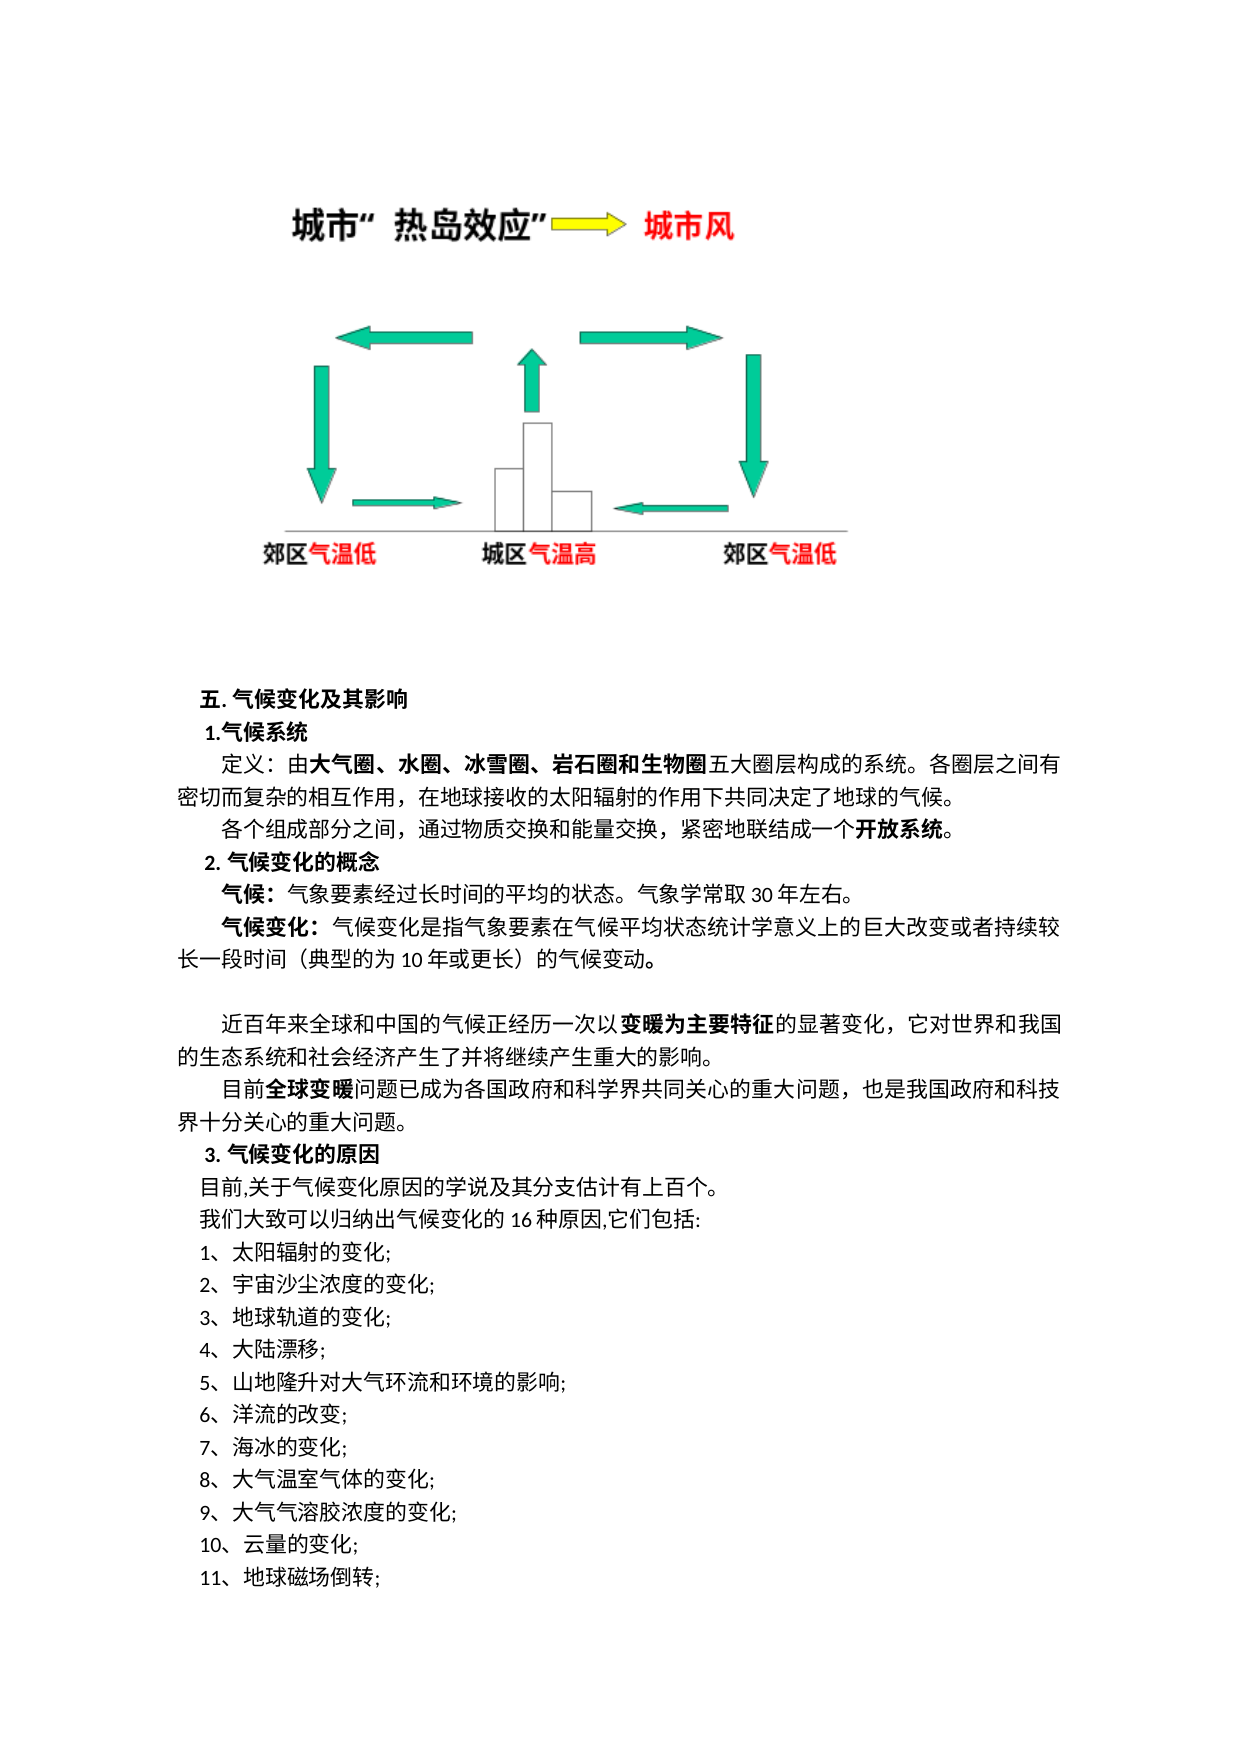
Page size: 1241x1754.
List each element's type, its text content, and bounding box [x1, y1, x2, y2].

text 3. 气候变化的原因 [177, 1137, 1063, 1169]
text 我们大致可以归纳出气候变化的16种原因,它们包括: [177, 1202, 1063, 1234]
text 2. 气候变化的概念 [177, 844, 1063, 877]
text 3、地球轨道的变化; [177, 1299, 1063, 1332]
text 10、云量的变化; [177, 1527, 1063, 1559]
text 6、洋流的改变; [177, 1397, 1063, 1429]
text 定义：由大气圈、水圈、冰雪圈、岩石圈和生物圈五大圈层构成的系统。各圈层之间有密切而复杂的相互作用，在地球接收的太阳辐射的作用下共同决定了地球的气候。 [177, 747, 1063, 812]
text 气候变化：气候变化是指气象要素在气候平均状态统计学意义上的巨大改变或者持续较长一段时间（典型的为10年或更长）的气候变动。 [177, 909, 1063, 974]
text 1.气候系统 [177, 714, 1063, 747]
text 目前,关于气候变化原因的学说及其分支估计有上百个。 [177, 1169, 1063, 1202]
text 各个组成部分之间，通过物质交换和能量交换，紧密地联结成一个开放系统。 [177, 812, 1063, 844]
text 4、大陆漂移; [177, 1332, 1063, 1364]
text 9、大气气溶胶浓度的变化; [177, 1494, 1063, 1527]
text 五. 气候变化及其影响 [177, 682, 1063, 714]
text 8、大气温室气体的变化; [177, 1462, 1063, 1494]
text 目前全球变暖问题已成为各国政府和科学界共同关心的重大问题，也是我国政府和科技界十分关心的重大问题。 [177, 1072, 1063, 1137]
text 5、山地隆升对大气环流和环境的影响; [177, 1364, 1063, 1397]
text 气候：气象要素经过长时间的平均的状态。气象学常取30年左右。 [177, 877, 1063, 909]
text 2、宇宙沙尘浓度的变化; [177, 1267, 1063, 1299]
text 近百年来全球和中国的气候正经历一次以变暖为主要特征的显著变化，它对世界和我国的生态系统和社会经济产生了并将继续产生重大的影响。 [177, 1007, 1063, 1072]
text 7、海冰的变化; [177, 1429, 1063, 1462]
text 1、太阳辐射的变化; [177, 1234, 1063, 1267]
text 11、地球磁场倒转; [177, 1559, 1063, 1592]
